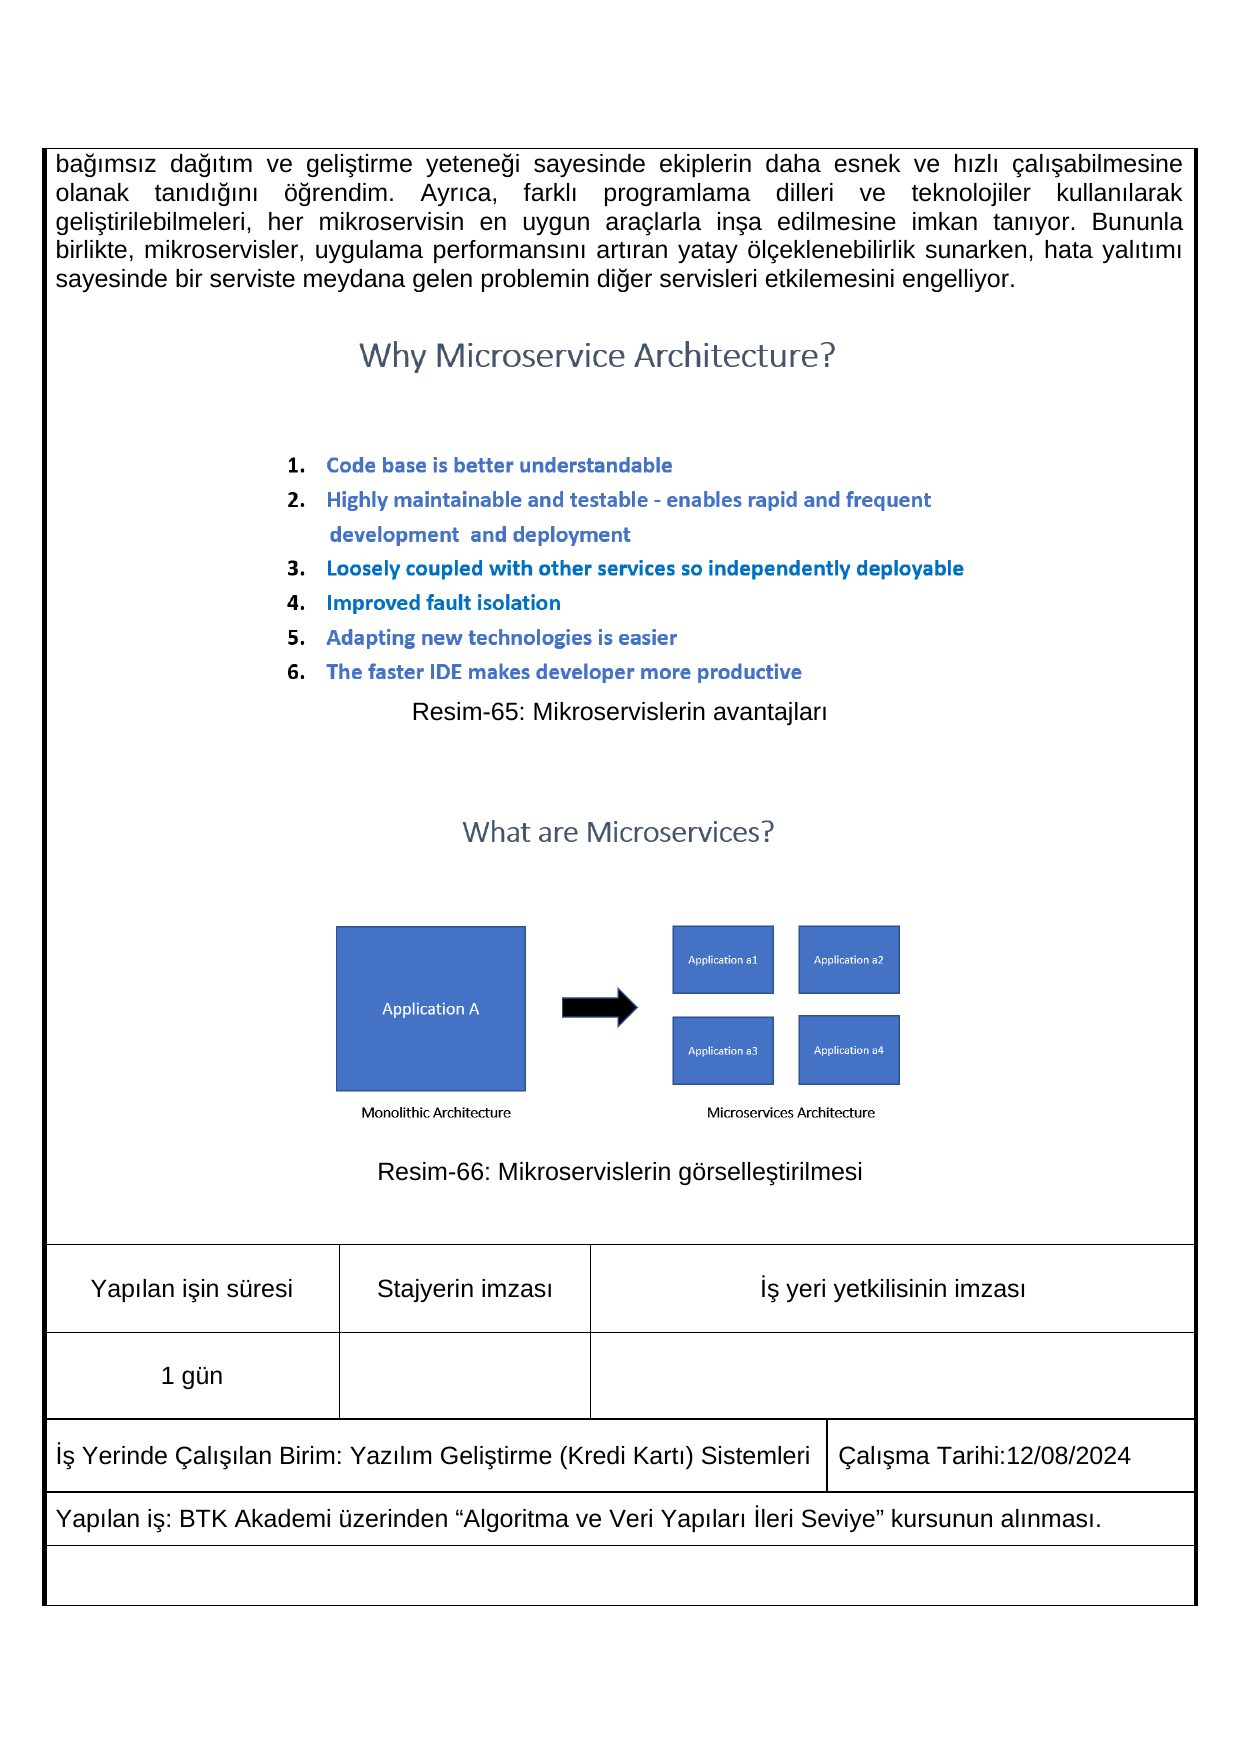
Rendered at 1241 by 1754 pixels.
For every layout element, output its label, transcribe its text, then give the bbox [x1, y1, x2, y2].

table_cell İş Yerinde Çalışılan Birim: Yazılım Geliştirme (Kredi Kartı) Sistemleri [47, 1420, 826, 1491]
table_cell İş yeri yetkilisinin imzası [591, 1245, 1194, 1331]
table_cell Stajyerin imzası [340, 1245, 590, 1331]
table_cell [591, 1333, 1194, 1418]
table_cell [47, 149, 1194, 1244]
table_cell Yapılan iş: BTK Akademi üzerinden “Algoritma ve Veri Yapıları İleri Seviye” kursunun alınması. [47, 1493, 1194, 1545]
table_cell Çalışma Tarihi:12/08/2024 [828, 1420, 1194, 1491]
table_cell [47, 1546, 1194, 1605]
table_cell [340, 1333, 590, 1418]
table_cell 1 gün [47, 1333, 339, 1418]
table_cell Yapılan işin süresi [47, 1245, 339, 1331]
picture [323, 782, 917, 1158]
picture [240, 292, 1001, 697]
